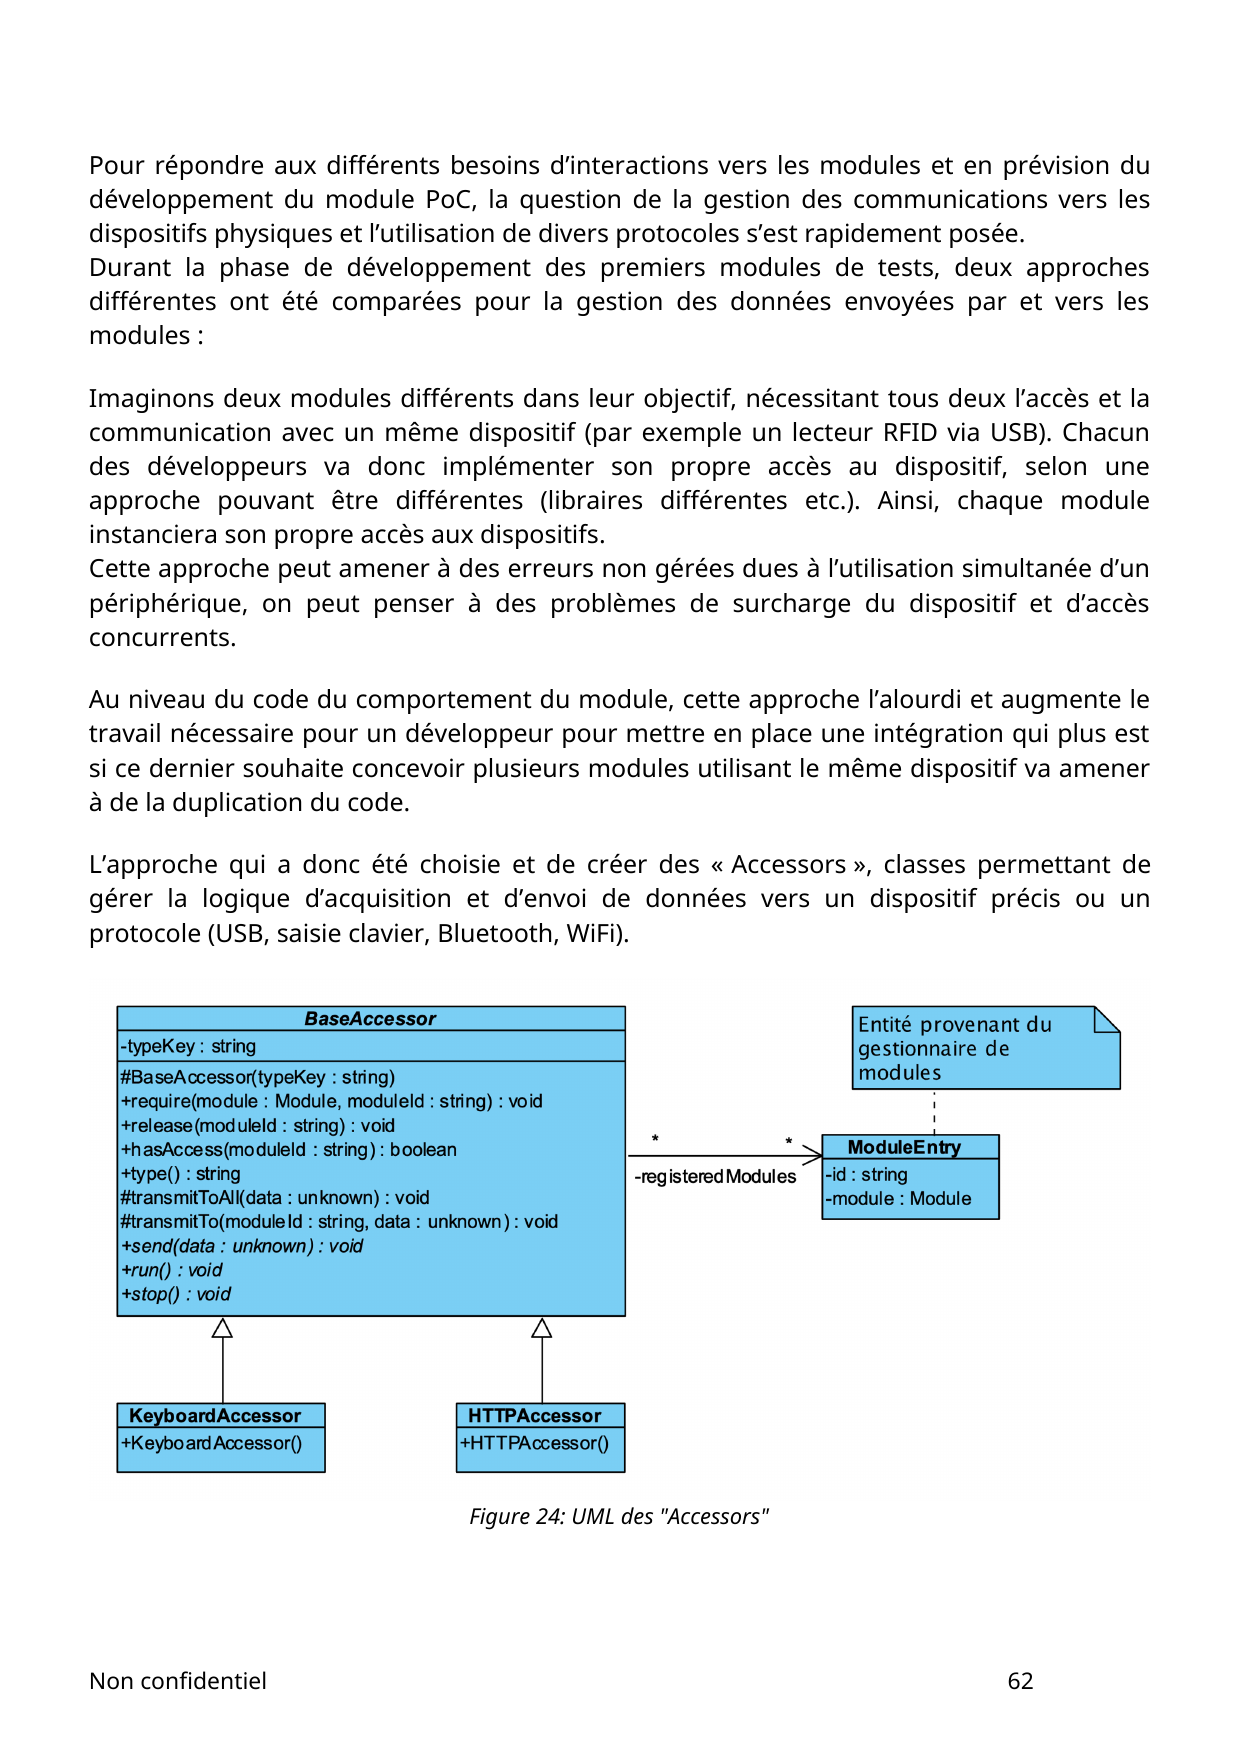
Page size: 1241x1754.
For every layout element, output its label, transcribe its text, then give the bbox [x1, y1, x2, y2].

text Au niveau du code du comportement du module, cette approche l’alourdi et augmente le travail nécessaire pour un développeur pour mettre en place une intégration qui plus est si ce dernier souhaite concevoir plusieurs modules utilisant le même dispositif va amener à de la duplication du code. [89, 682, 1152, 818]
text Figure 24: UML des "Accessors" [89, 1501, 1152, 1531]
text Durant la phase de développement des premiers modules de tests, deux approches différentes ont été comparées pour la gestion des données envoyées par et vers les modules : [89, 250, 1152, 352]
text L’approche qui a donc été choisie et de créer des « Accessors », classes permettant de gérer la logique d’acquisition et d’envoi de données vers un dispositif précis ou un protocole (USB, saisie clavier, Bluetooth, WiFi). [89, 847, 1152, 949]
text Imaginons deux modules différents dans leur objectif, nécessitant tous deux l’accès et la communication avec un même dispositif (par exemple un lecteur RFID via USB). Chacun des développeurs va donc implémenter son propre accès au dispositif, selon une approche pouvant être différentes (libraires différentes etc.). Ainsi, chaque module instanciera son propre accès aux dispositifs. [89, 381, 1152, 551]
picture [88, 978, 1152, 1501]
text Pour répondre aux différents besoins d’interactions vers les modules et en prévision du développement du module PoC, la question de la gestion des communications vers les dispositifs physiques et l’utilisation de divers protocoles s’est rapidement posée. [89, 148, 1152, 250]
text Cette approche peut amener à des erreurs non gérées dues à l’utilisation simultanée d’un périphérique, on peut penser à des problèmes de surcharge du dispositif et d’accès concurrents. [89, 551, 1152, 653]
